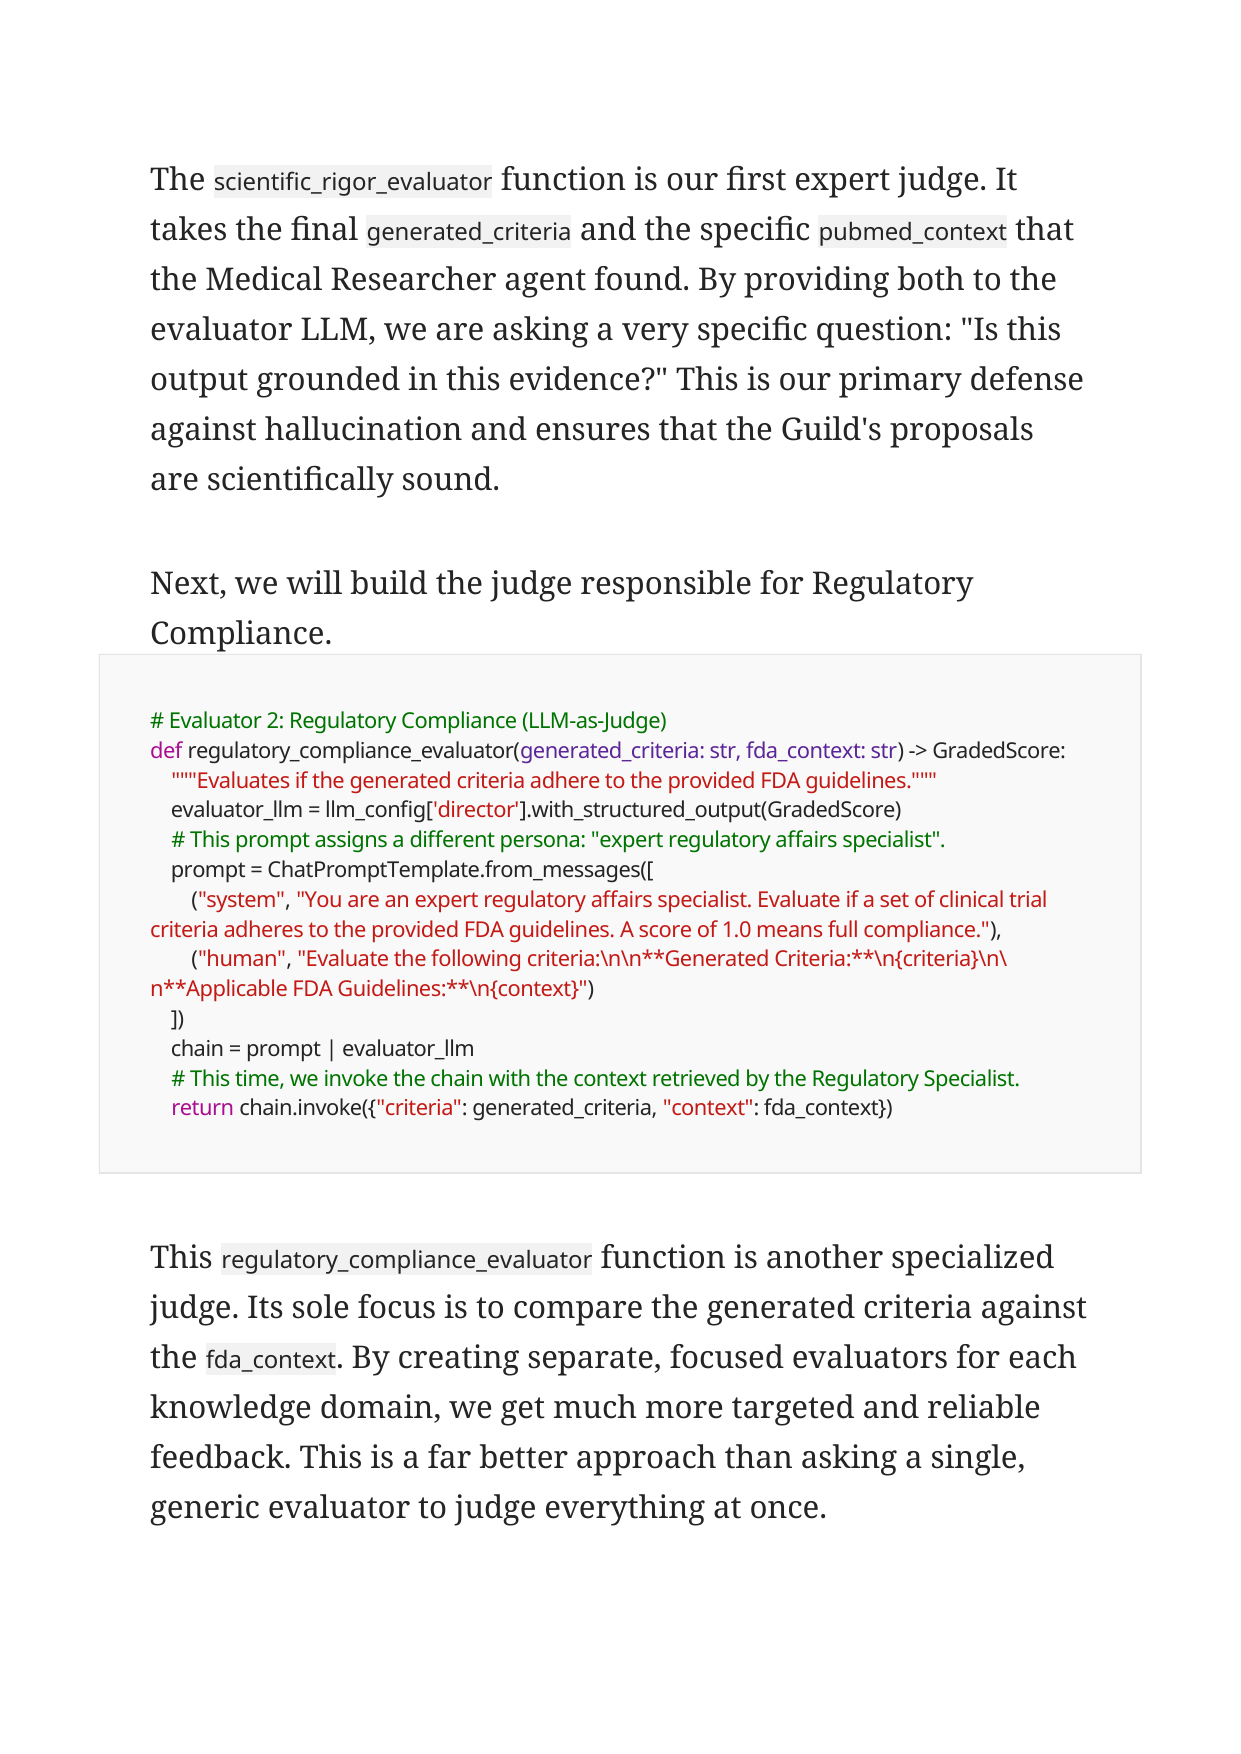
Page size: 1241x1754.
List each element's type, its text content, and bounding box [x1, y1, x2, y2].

text # Evaluator 2: Regulatory Compliance (LLM-as-Judge) def regulatory_compliance_evaluator(generated_criteria: str, fda_context: str) -> GradedScore: """Evaluates if the generated criteria adhere to the provided FDA guidelines.""" evaluator_llm = llm_config['director'].with_structured_output(GradedScore) # This prompt assigns a different persona: "expert regulatory affairs specialist". prompt = ChatPromptTemplate.from_messages([ ("system", "You are an expert regulatory affairs specialist. Evaluate if a set of clinical trial criteria adheres to the provided FDA guidelines. A score of 1.0 means full compliance."), ("human", "Evaluate the following criteria:\n\n**Generated Criteria:**\n{criteria}\n\n**Applicable FDA Guidelines:**\n{context}") ]) chain = prompt | evaluator_llm # This time, we invoke the chain with the context retrieved by the Regulatory Specialist. return chain.invoke({"criteria": generated_criteria, "context": fda_context}) [100, 655, 1140, 1172]
text Next, we will build the judge responsible for Regulatory Compliance. [150, 553, 1090, 653]
text The scientific_rigor_evaluator function is our first expert judge. It takes the final generated_criteria and the specific pubmed_context that the Medical Researcher agent found. By providing both to the evaluator LLM, we are asking a very specific question: "Is this output grounded in this evidence?" This is our primary defense against hallucination and ensures that the Guild's proposals are scientifically sound. [150, 150, 1090, 500]
text This regulatory_compliance_evaluator function is another specialized judge. Its sole focus is to compare the generated criteria against the fda_context. By creating separate, focused evaluators for each knowledge domain, we get much more targeted and reliable feedback. This is a far better approach than asking a single, generic evaluator to judge everything at once. [150, 1227, 1090, 1527]
